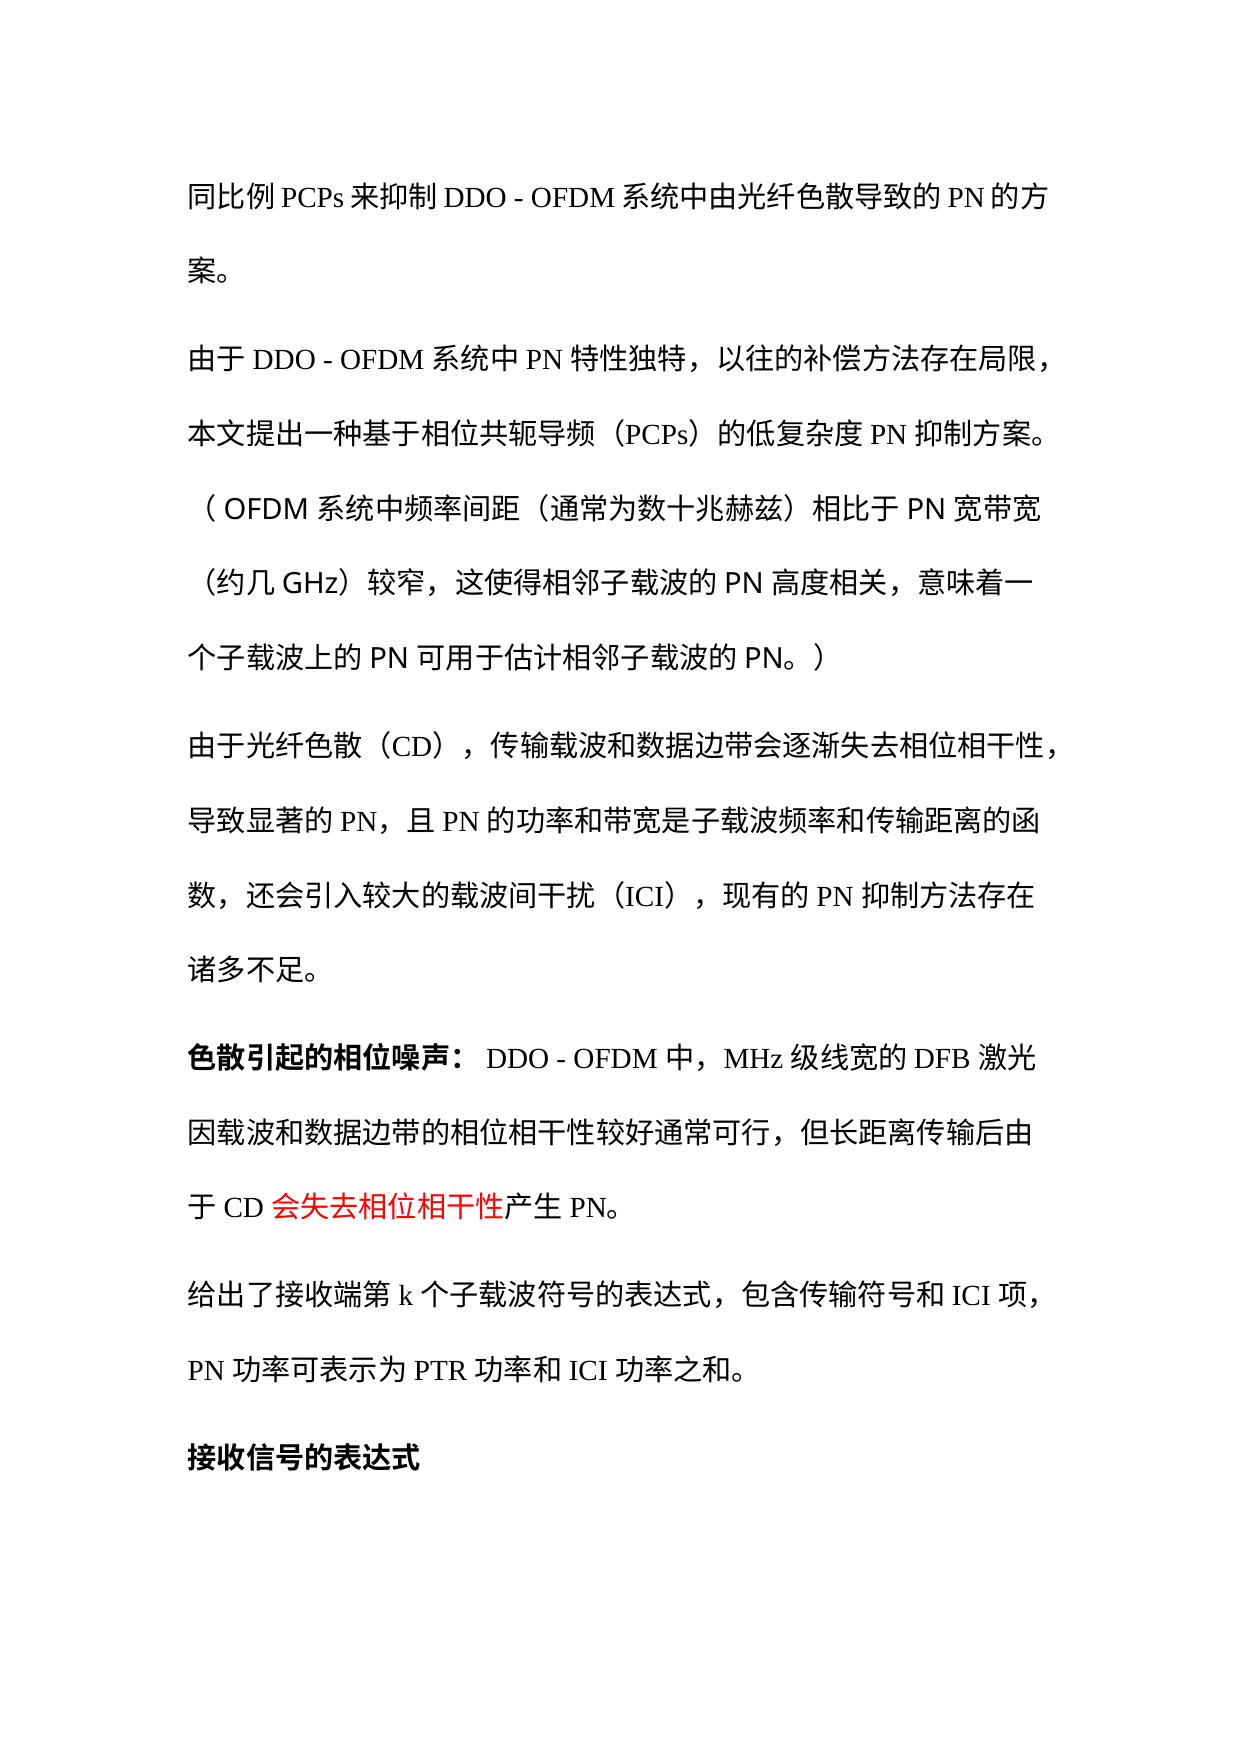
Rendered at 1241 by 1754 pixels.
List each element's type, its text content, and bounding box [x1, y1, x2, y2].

text 接收信号的表达式 [187, 1423, 1053, 1488]
text 由于光纤色散（CD），传输载波和数据边带会逐渐失去相位相干性，导致显著的 PN，且 PN 的功率和带宽是子载波频率和传输距离的函数，还会引入较大的载波间干扰（ICI），现有的 PN 抑制方法存在诸多不足。 [187, 711, 1053, 1000]
text 由于 DDO - OFDM 系统中 PN 特性独特，以往的补偿方法存在局限，本文提出一种基于相位共轭导频（PCPs）的低复杂度 PN 抑制方案。（ OFDM 系统中频率间距（通常为数十兆赫兹）相比于 PN 宽带宽（约几 GHz）较窄，这使得相邻子载波的 PN 高度相关，意味着一个子载波上的 PN 可用于估计相邻子载波的 PN。） [187, 324, 1053, 688]
text 色散引起的相位噪声： DDO - OFDM 中，MHz 级线宽的 DFB 激光因载波和数据边带的相位相干性较好通常可行，但长距离传输后由于 CD 会失去相位相干性产生 PN。 [187, 1023, 1053, 1238]
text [187, 162, 1053, 302]
text 给出了接收端第 k 个子载波符号的表达式，包含传输符号和 ICI 项，PN 功率可表示为 PTR 功率和 ICI 功率之和。 [187, 1261, 1053, 1400]
